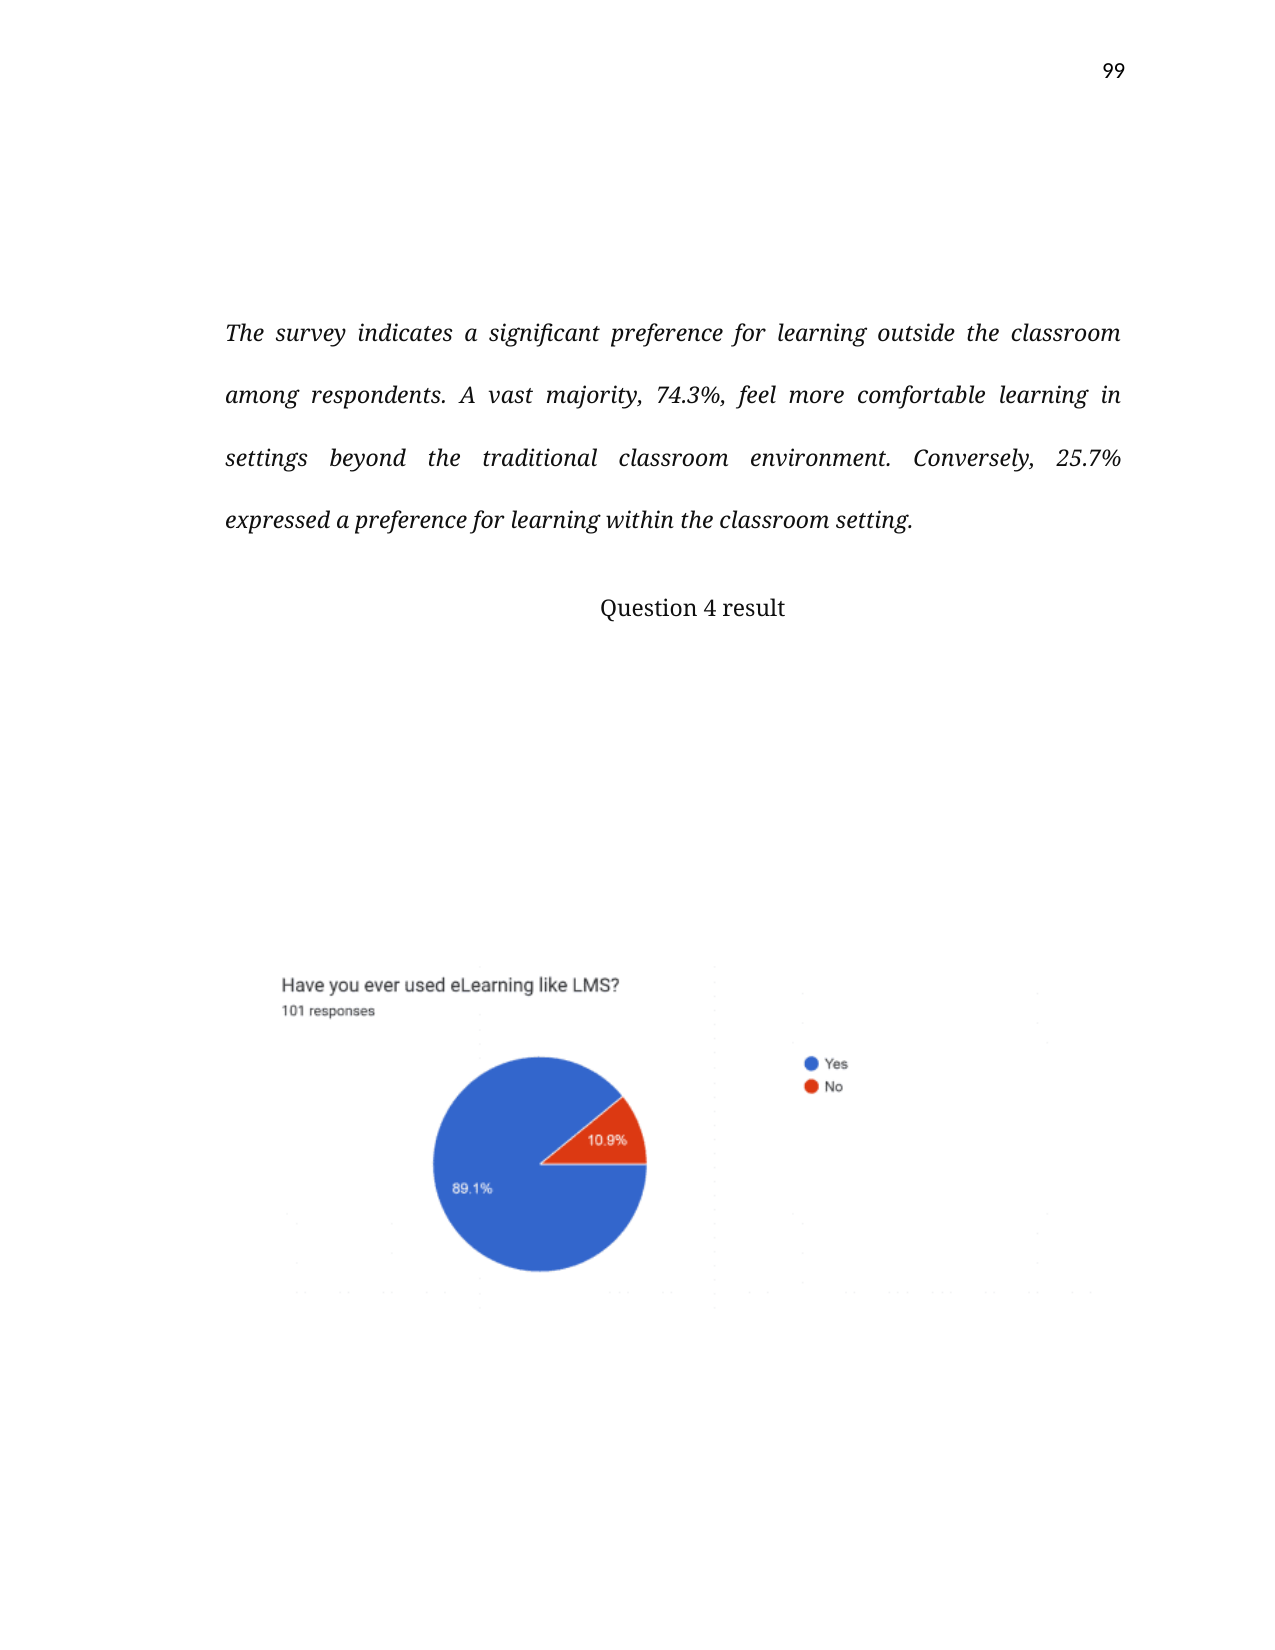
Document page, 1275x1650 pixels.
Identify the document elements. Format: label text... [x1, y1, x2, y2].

picture [253, 944, 1125, 1313]
text The survey indicates a significant preference for learning outside the classroom among respondents. A vast majority, 74.3%, feel more comfortable learning in settings beyond the traditional classroom environment. Conversely, 25.7% expressed a preference for learning within the classroom setting. [225, 317, 1125, 535]
text Question 4 result [225, 592, 1125, 623]
